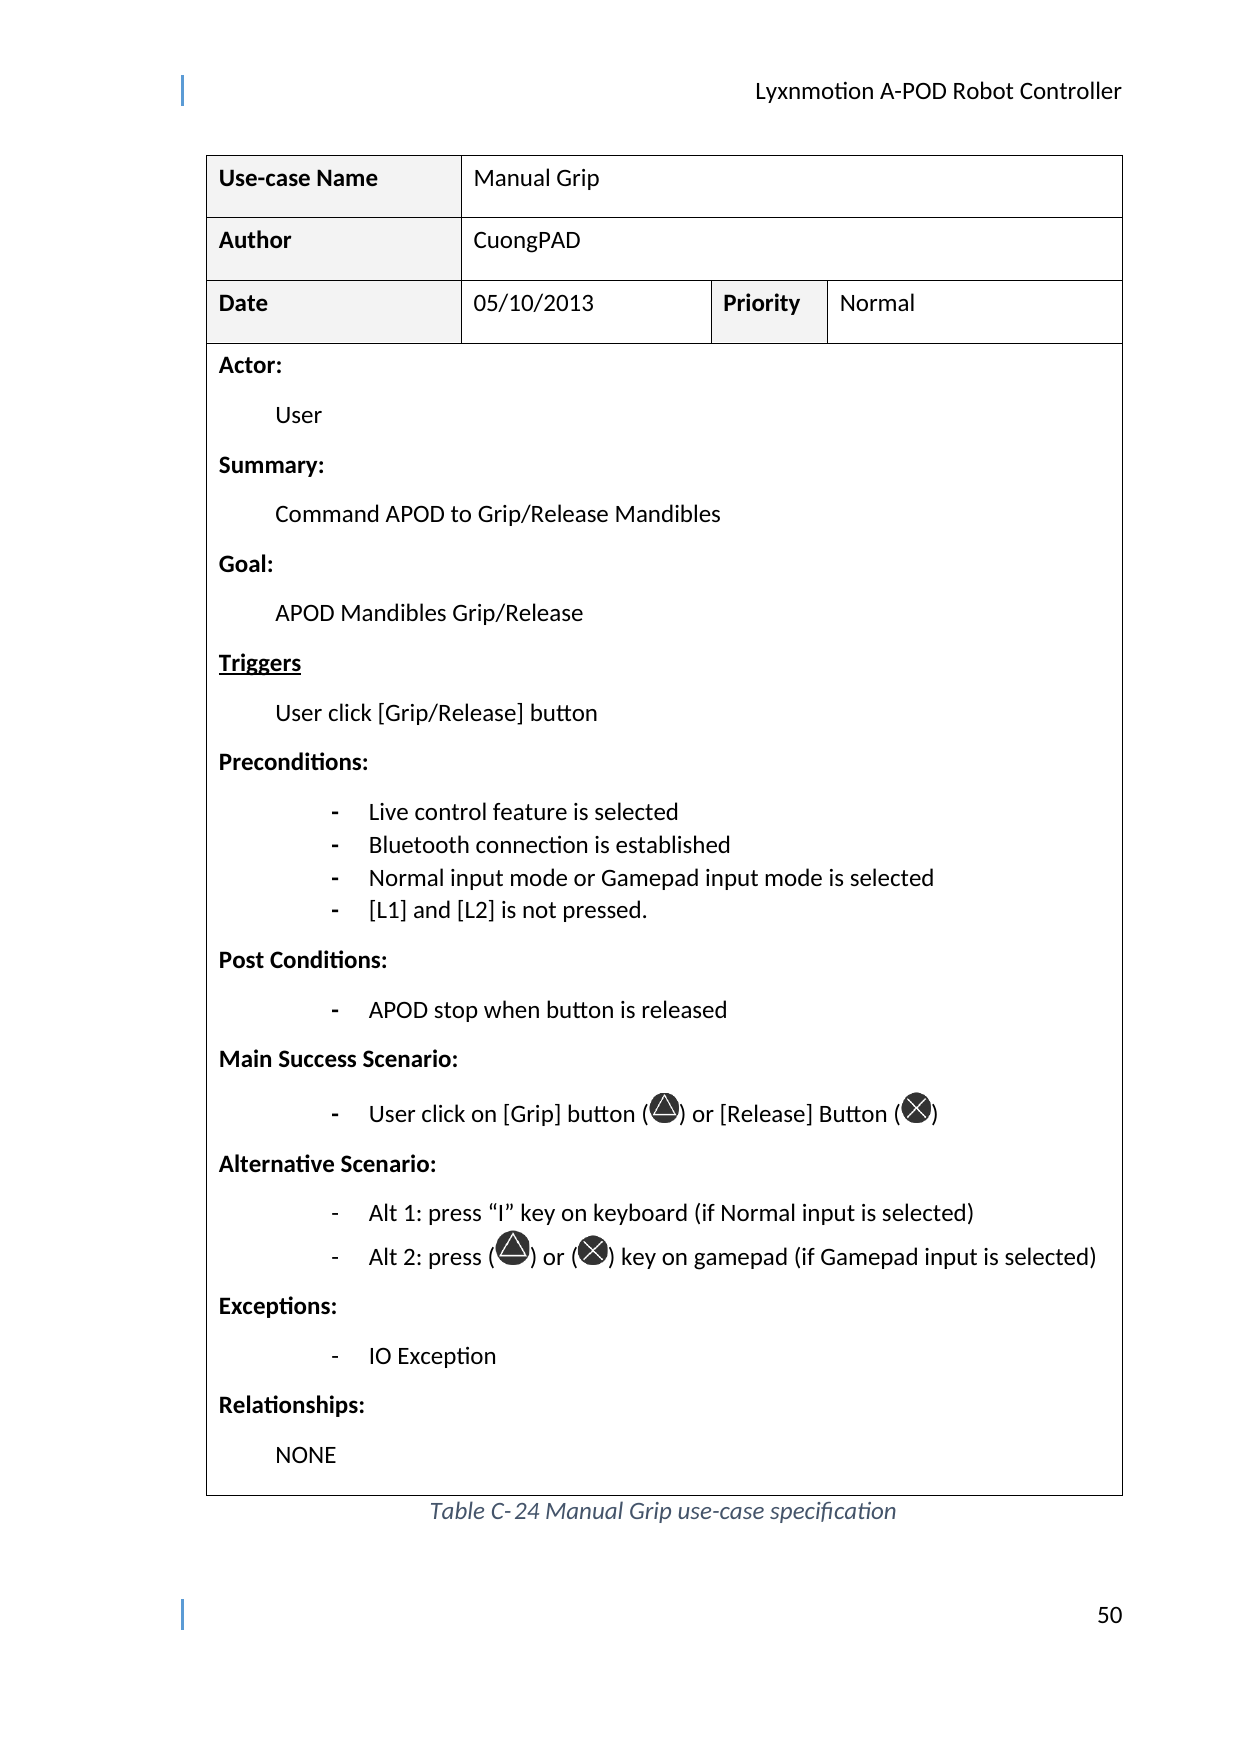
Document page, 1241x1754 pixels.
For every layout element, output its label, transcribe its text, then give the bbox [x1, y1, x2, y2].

table_cell Normal [828, 281, 1122, 342]
picture [495, 1230, 530, 1265]
table_cell CuongPAD [462, 218, 1122, 280]
table_cell Actor: User Summary: Command APOD to Grip/Release Mandibles Goal: APOD Mandibles Grip/Release Triggers User click [Grip/Release] button Preconditions: Live control feature is selected Bluetooth connection is established Normal input mode or Gamepad input mode is selected [L1] and [L2] is not pressed. Post Conditions: APOD stop when button is released Main Success Scenario: User click on [Grip] button () or [Release] Button () Alternative Scenario: Alt 1: press “I” key on keyboard (if Normal input is selected) Alt 2: press () or () key on gamepad (if Gamepad input is selected) Exceptions: IO Exception Relationships: NONE [207, 344, 1122, 1494]
table_cell Use-case Name [207, 156, 461, 217]
table_cell Manual Grip [462, 156, 1122, 217]
table_cell Author [207, 218, 461, 280]
picture [901, 1092, 931, 1123]
picture [649, 1093, 679, 1123]
picture [577, 1235, 608, 1265]
table_cell 05/10/2013 [462, 281, 711, 342]
table_cell Priority [712, 281, 827, 342]
table_cell Date [207, 281, 461, 342]
